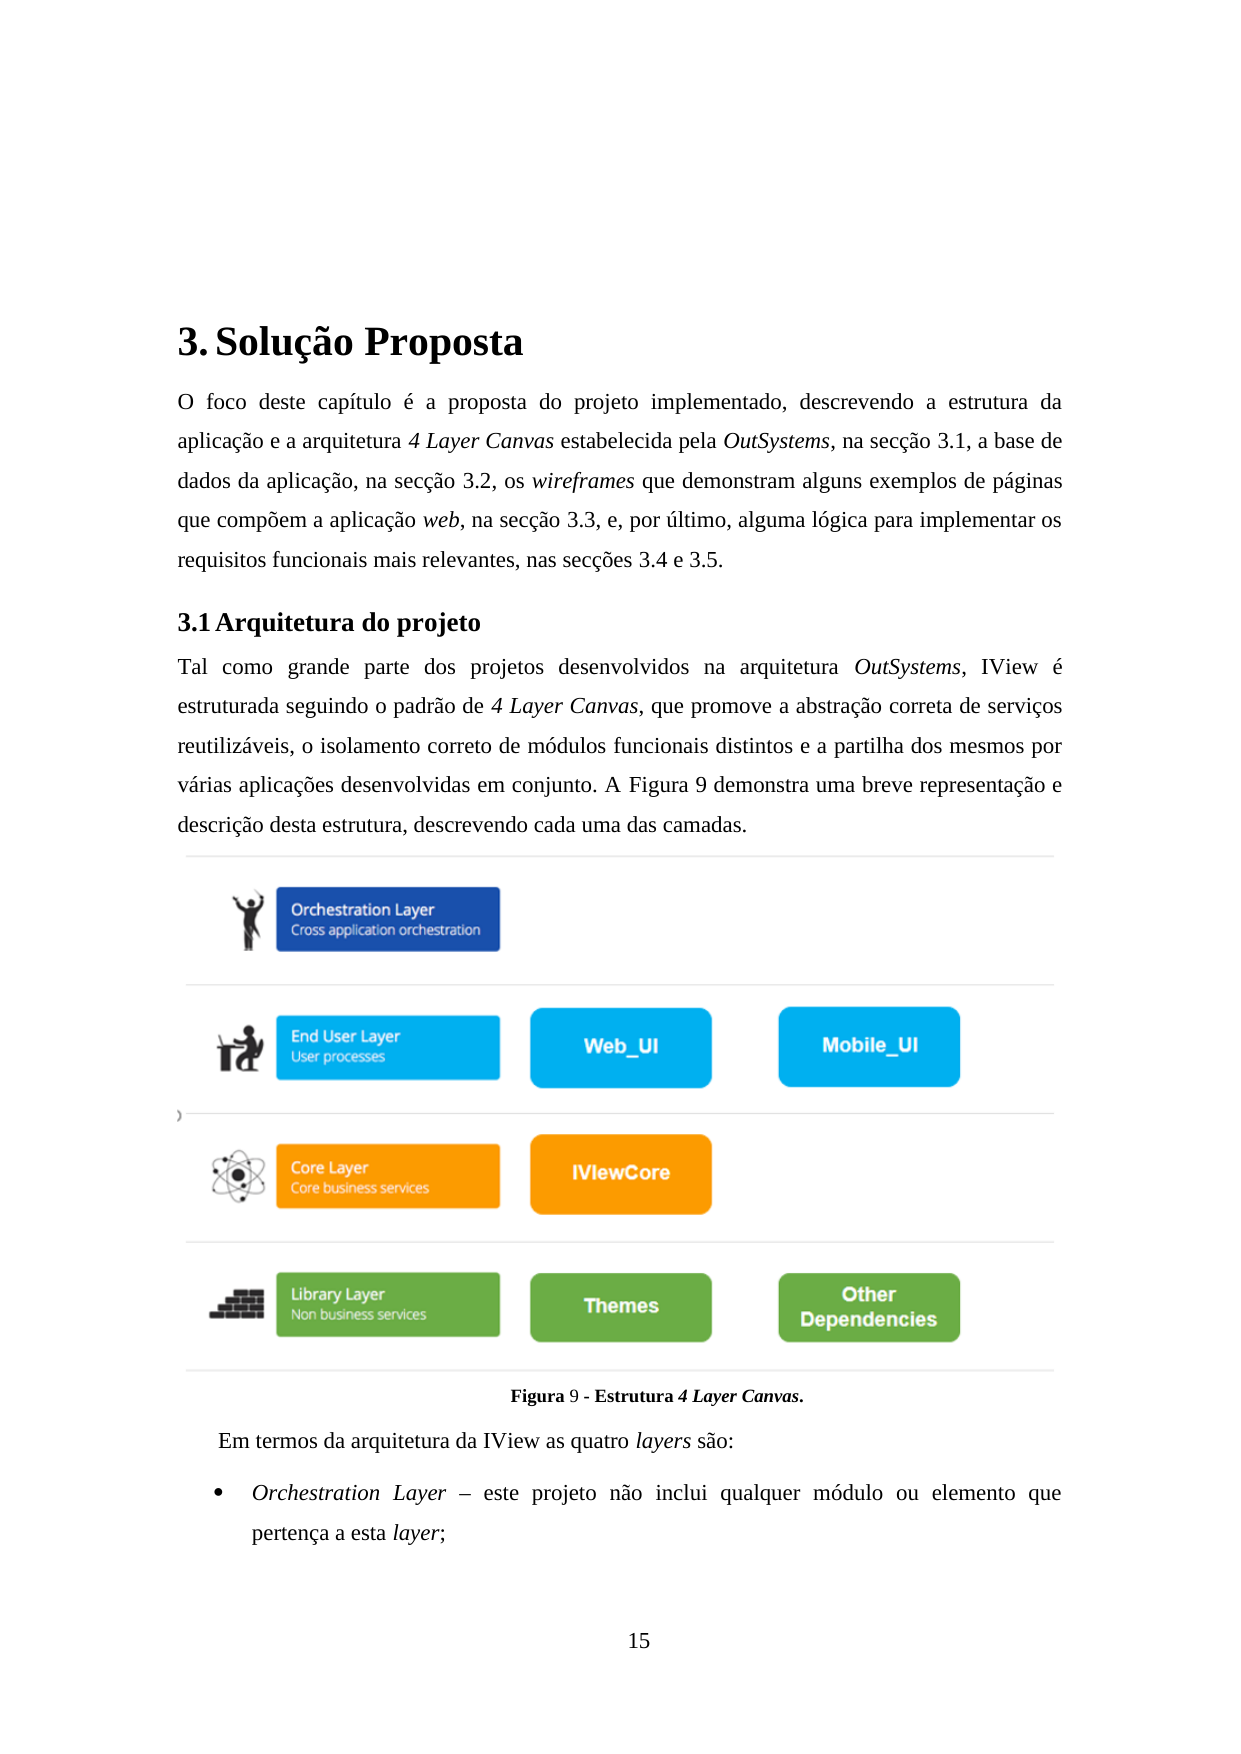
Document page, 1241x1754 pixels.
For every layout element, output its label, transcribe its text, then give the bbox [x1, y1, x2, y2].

text O foco deste capítulo é a proposta do projeto implementado, descrevendo a estrutura da aplicação e a arquitetura 4 Layer Canvas estabelecida pela OutSystems, na secção 3.1, a base de dados da aplicação, na secção 3.2, os wireframes que demonstram alguns exemplos de páginas que compõem a aplicação web, na secção 3.3, e, por último, alguma lógica para implementar os requisitos funcionais mais relevantes, nas secções 3.4 e 3.5. [177, 388, 1063, 572]
subtitle Solução Proposta [177, 316, 1063, 364]
text Tal como grande parte dos projetos desenvolvidos na arquitetura OutSystems, IView é estruturada seguindo o padrão de 4 Layer Canvas, que promove a abstração correta de serviços reutilizáveis, o isolamento correto de módulos funcionais distintos e a partilha dos mesmos por várias aplicações desenvolvidas em conjunto. A Figura 9 demonstra uma breve representação e descrição desta estrutura, descrevendo cada uma das camadas. [177, 653, 1063, 837]
text Em termos da arquitetura da IView as quatro layers são: [177, 1427, 1063, 1453]
picture [177, 850, 1063, 1385]
subtitle Arquitetura do projeto [177, 606, 1063, 637]
text Figura 9 - Estrutura 4 Layer Canvas. [177, 1385, 1063, 1406]
list Orchestration Layer – este projeto não inclui qualquer módulo ou elemento que pertença a esta layer; [214, 1479, 1063, 1545]
